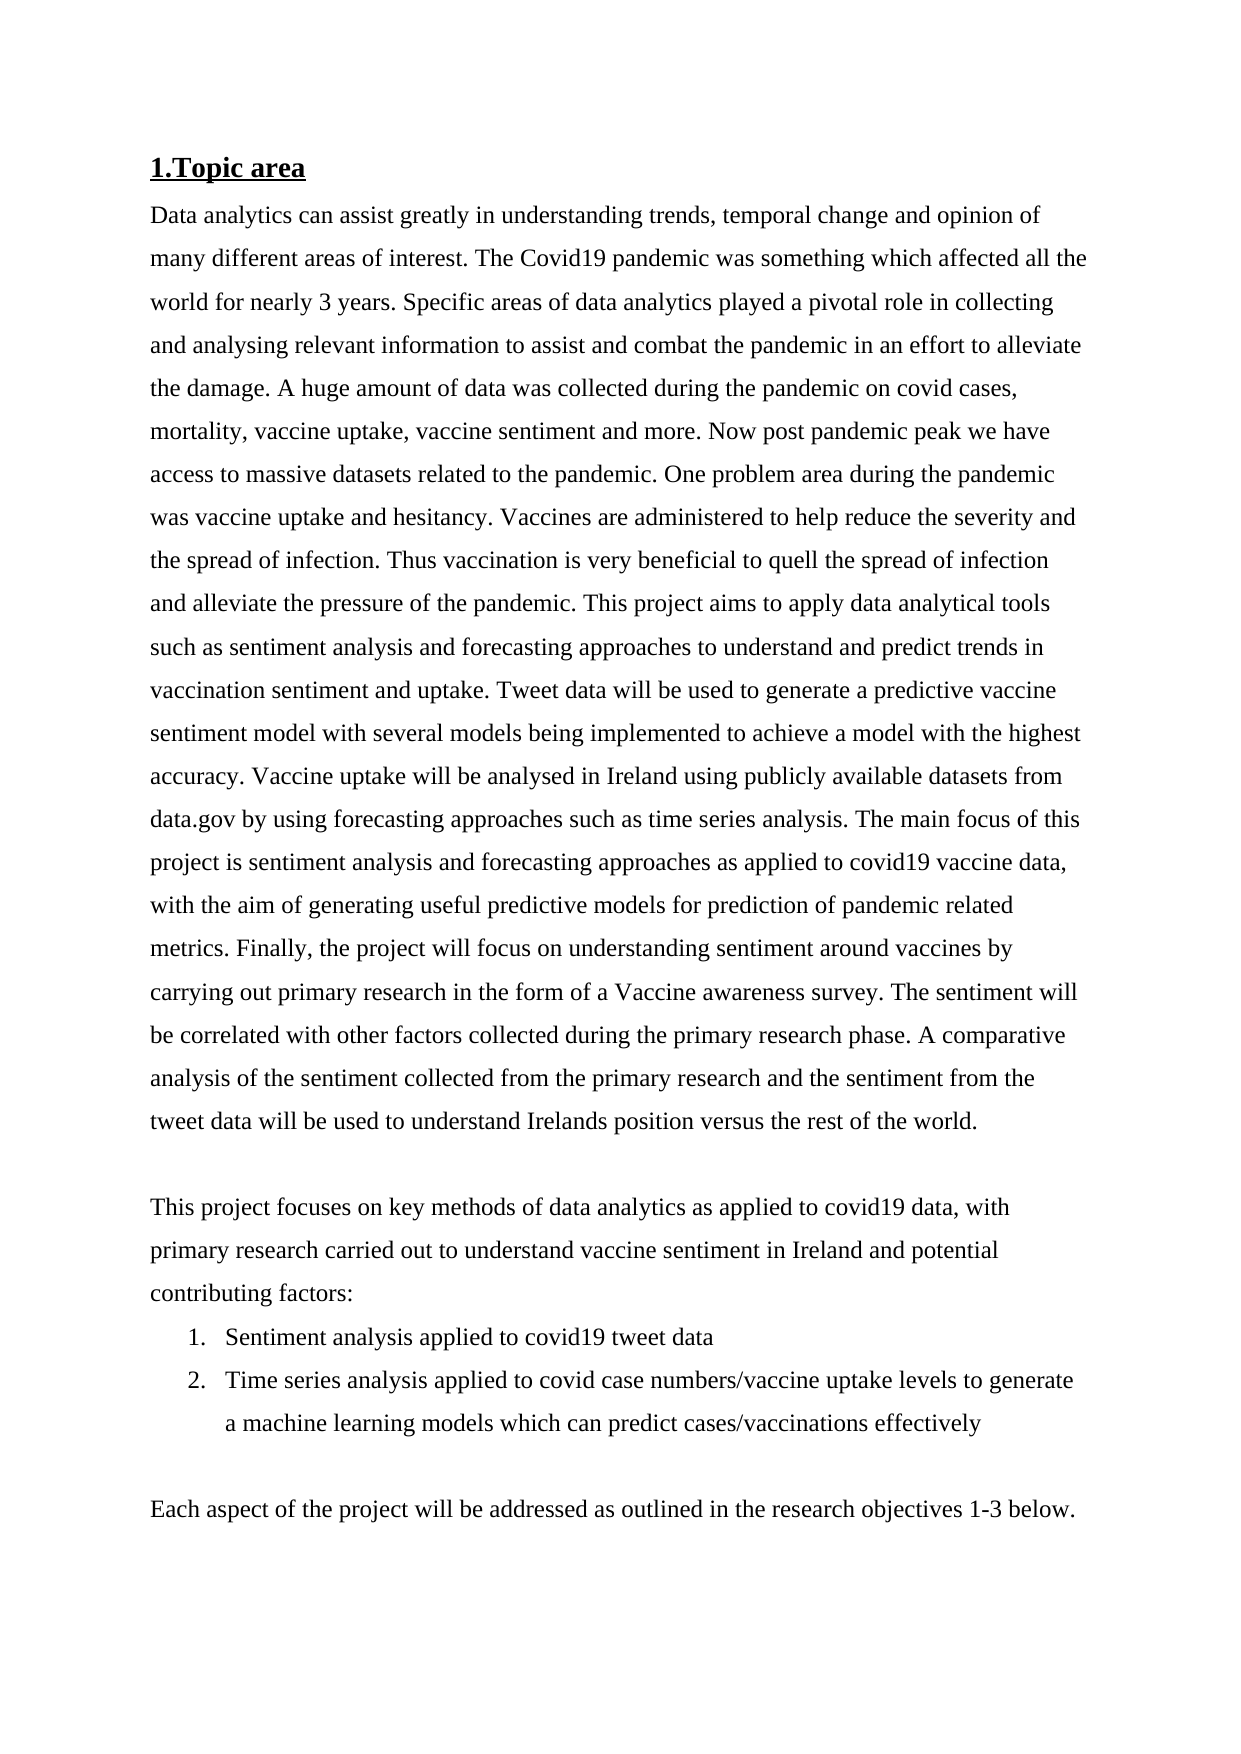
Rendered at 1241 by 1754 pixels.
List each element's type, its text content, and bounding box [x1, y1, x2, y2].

list Time series analysis applied to covid case numbers/vaccine uptake levels to generate a machine learning models which can predict cases/vaccinations effectively [187, 1365, 1090, 1437]
text Each aspect of the project will be addressed as outlined in the research objectives 1-3 below. [150, 1494, 1090, 1523]
text This project focuses on key methods of data analytics as applied to covid19 data, with primary research carried out to understand vaccine sentiment in Ireland and potential contributing factors: [150, 1192, 1090, 1307]
text 1.Topic area [150, 150, 1090, 183]
list Sentiment analysis applied to covid19 tweet data [187, 1322, 1090, 1350]
text Data analytics can assist greatly in understanding trends, temporal change and opinion of many different areas of interest. The Covid19 pandemic was something which affected all the world for nearly 3 years. Specific areas of data analytics played a pivotal role in collecting and analysing relevant information to assist and combat the pandemic in an effort to alleviate the damage. A huge amount of data was collected during the pandemic on covid cases, mortality, vaccine uptake, vaccine sentiment and more. Now post pandemic peak we have access to massive datasets related to the pandemic. One problem area during the pandemic was vaccine uptake and hesitancy. Vaccines are administered to help reduce the severity and the spread of infection. Thus vaccination is very beneficial to quell the spread of infection and alleviate the pressure of the pandemic. This project aims to apply data analytical tools such as sentiment analysis and forecasting approaches to understand and predict trends in vaccination sentiment and uptake. Tweet data will be used to generate a predictive vaccine sentiment model with several models being implemented to achieve a model with the highest accuracy. Vaccine uptake will be analysed in Ireland using publicly available datasets from data.gov by using forecasting approaches such as time series analysis. The main focus of this project is sentiment analysis and forecasting approaches as applied to covid19 vaccine data, with the aim of generating useful predictive models for prediction of pandemic related metrics. Finally, the project will focus on understanding sentiment around vaccines by carrying out primary research in the form of a Vaccine awareness survey. The sentiment will be correlated with other factors collected during the primary research phase. A comparative analysis of the sentiment collected from the primary research and the sentiment from the tweet data will be used to understand Irelands position versus the rest of the world. [150, 200, 1090, 1135]
